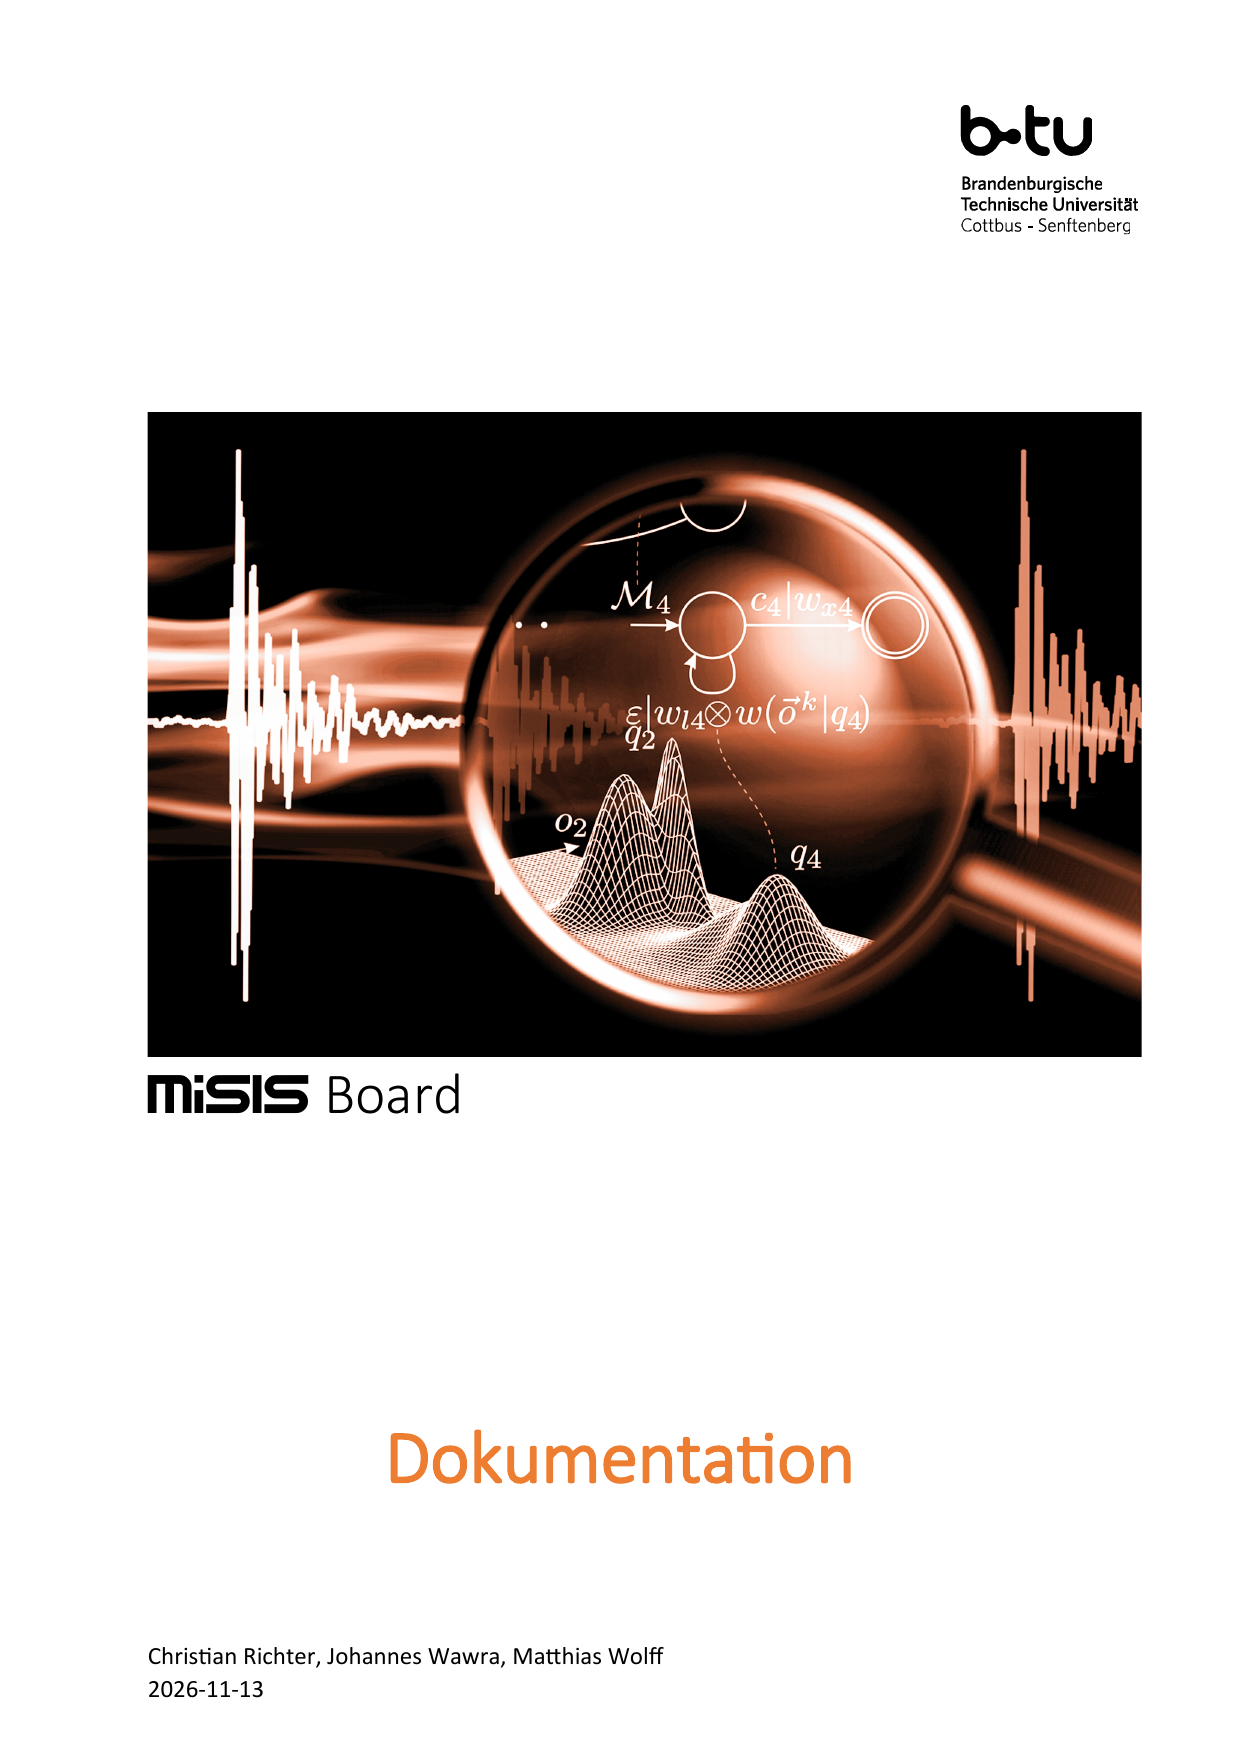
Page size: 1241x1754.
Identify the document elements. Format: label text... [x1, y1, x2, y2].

picture [147, 412, 1142, 1057]
text Dokumentation [148, 1409, 1093, 1501]
text MiSIS Board [148, 1057, 1093, 1128]
